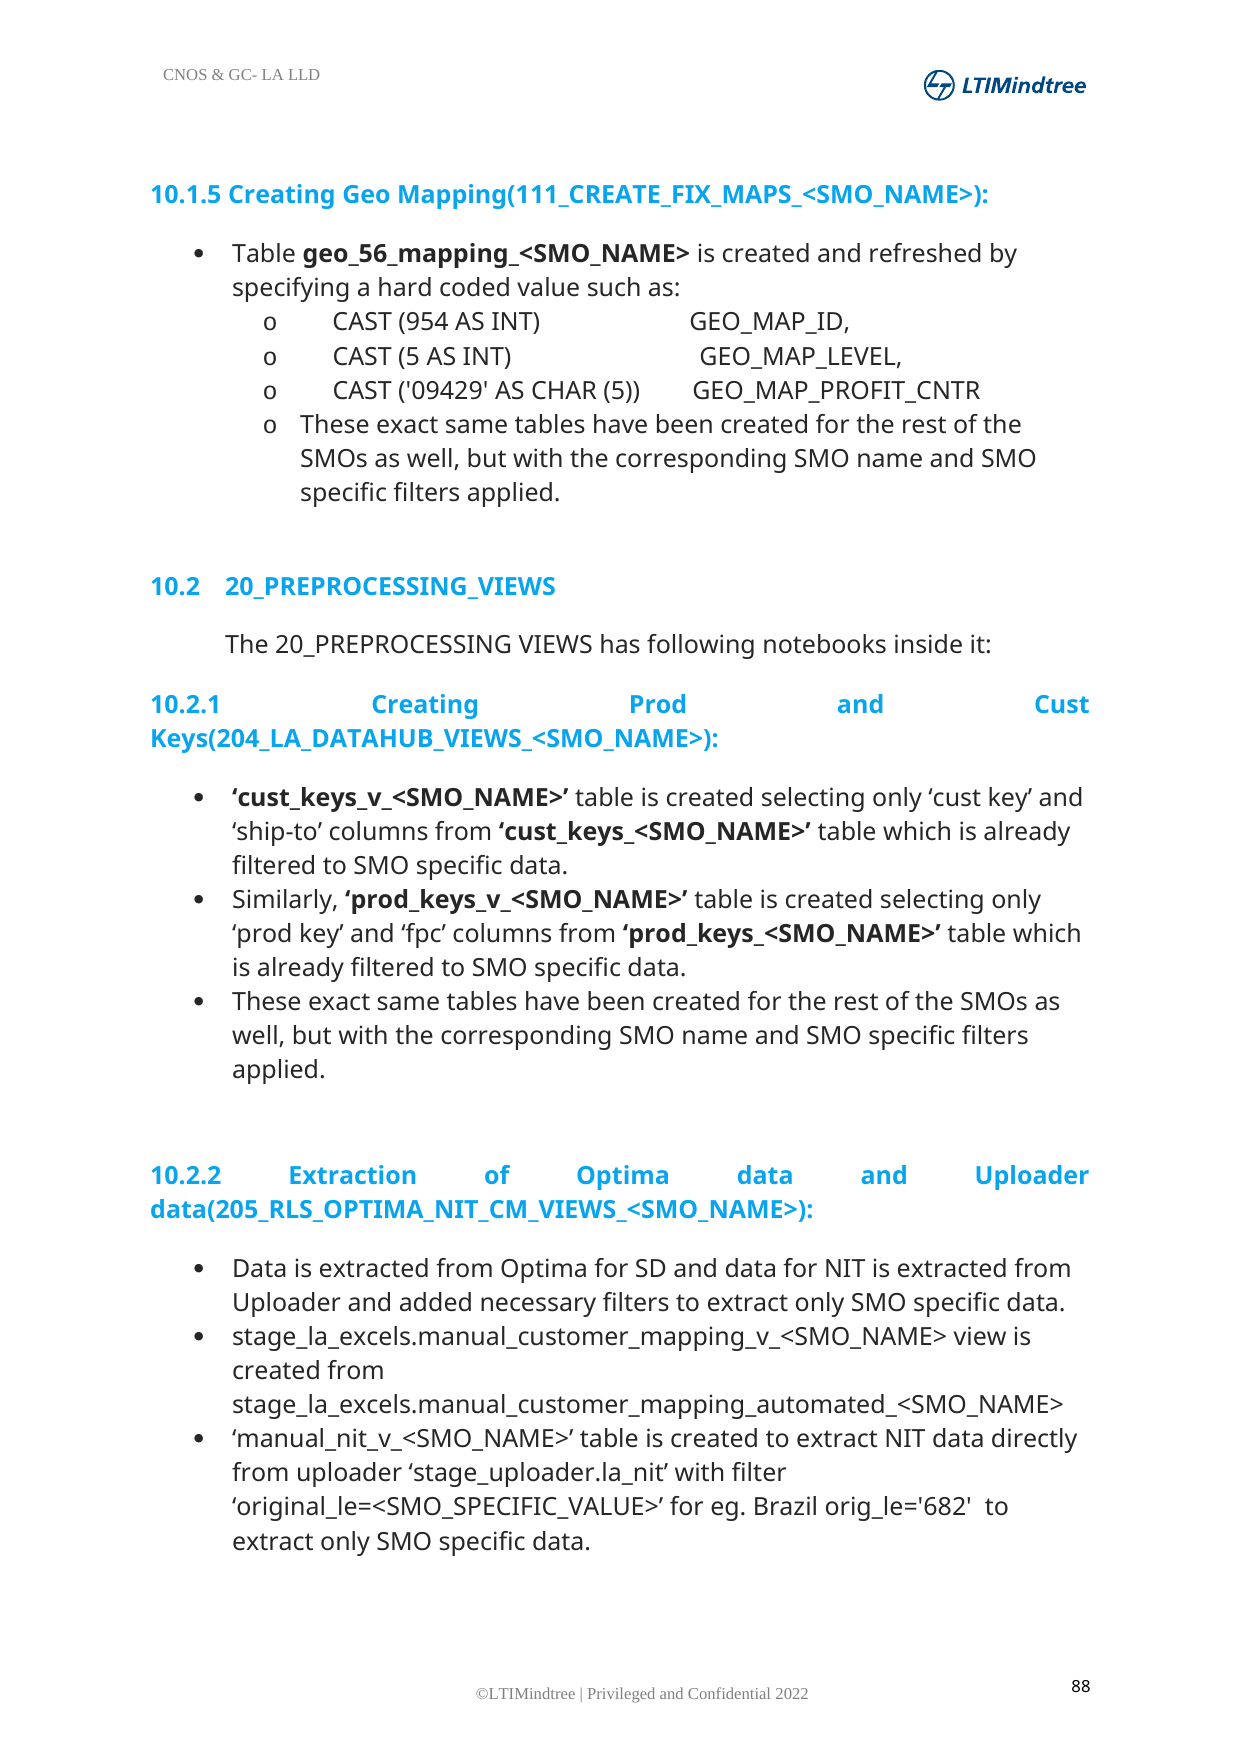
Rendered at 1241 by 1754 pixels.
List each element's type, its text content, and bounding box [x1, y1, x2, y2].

list Data is extracted from Optima for SD and data for NIT is extracted from Uploader and added necessary filters to extract only SMO specific data. [194, 1251, 1090, 1319]
subtitle 10.2.2 Extraction of Optima data and Uploader data(205_RLS_OPTIMA_NIT_CM_VIEWS_<SMO_NAME>): [150, 1157, 1090, 1226]
list These exact same tables have been created for the rest of the SMOs as well, but with the corresponding SMO name and SMO specific filters applied. [194, 984, 1090, 1086]
list ‘cust_keys_v_<SMO_NAME>’ table is created selecting only ‘cust key’ and ‘ship-to’ columns from ‘cust_keys_<SMO_NAME>’ table which is already filtered to SMO specific data. [194, 779, 1090, 882]
subtitle 20_PREPROCESSING_VIEWS [150, 568, 1090, 602]
subtitle 10.1.5 Creating Geo Mapping(111_CREATE_FIX_MAPS_<SMO_NAME>): [150, 177, 1090, 211]
subtitle 10.2.1 Creating Prod and Cust Keys(204_LA_DATAHUB_VIEWS_<SMO_NAME>): [150, 686, 1090, 754]
list ‘manual_nit_v_<SMO_NAME>’ table is created to extract NIT data directly from uploader ‘stage_uploader.la_nit’ with filter ‘original_le=<SMO_SPECIFIC_VALUE>’ for eg. Brazil orig_le='682' to extract only SMO specific data. [194, 1421, 1090, 1557]
list Table geo_56_mapping_<SMO_NAME> is created and refreshed by specifying a hard coded value such as: [194, 236, 1090, 304]
list stage_la_excels.manual_customer_mapping_v_<SMO_NAME> view is created from stage_la_excels.manual_customer_mapping_automated_<SMO_NAME> [194, 1319, 1090, 1421]
list The 20_PREPROCESSING VIEWS has following notebooks inside it: [225, 627, 1090, 661]
list These exact same tables have been created for the rest of the SMOs as well, but with the corresponding SMO name and SMO specific filters applied. [262, 407, 1090, 509]
list Similarly, ‘prod_keys_v_<SMO_NAME>’ table is created selecting only ‘prod key’ and ‘fpc’ columns from ‘prod_keys_<SMO_NAME>’ table which is already filtered to SMO specific data. [194, 882, 1090, 984]
list CAST (5 AS INT) GEO_MAP_LEVEL, [262, 338, 1090, 372]
list CAST ('09429' AS CHAR (5)) GEO_MAP_PROFIT_CNTR [262, 372, 1090, 407]
list CAST (954 AS INT) GEO_MAP_ID, [262, 304, 1090, 338]
